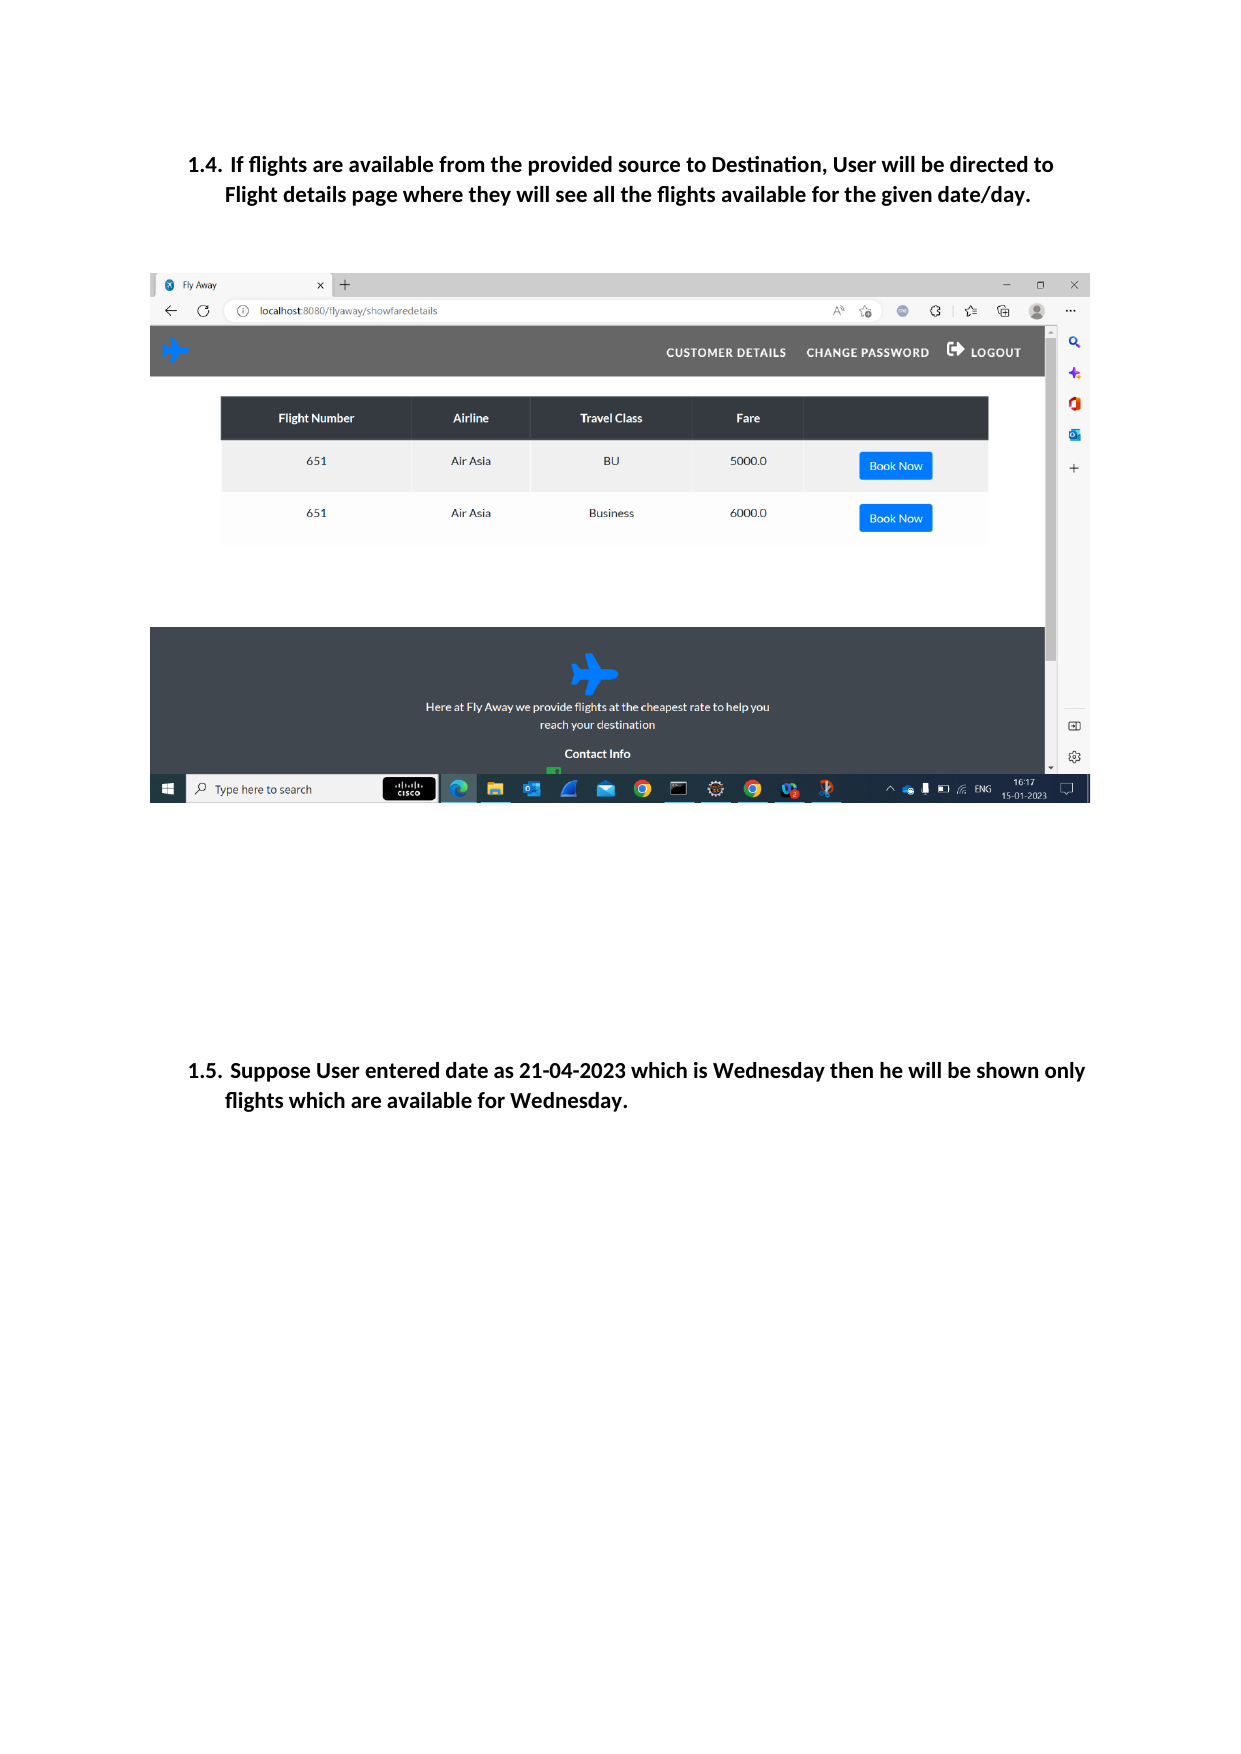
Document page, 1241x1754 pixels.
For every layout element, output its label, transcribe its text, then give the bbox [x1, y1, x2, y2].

list Suppose User entered date as 21-04-2023 which is Wednesday then he will be shown only flights which are available for Wednesday. [187, 1056, 1090, 1114]
picture [150, 273, 1091, 803]
list If flights are available from the provided source to Destination, User will be directed to Flight details page where they will see all the flights available for the given date/day. [187, 150, 1090, 208]
